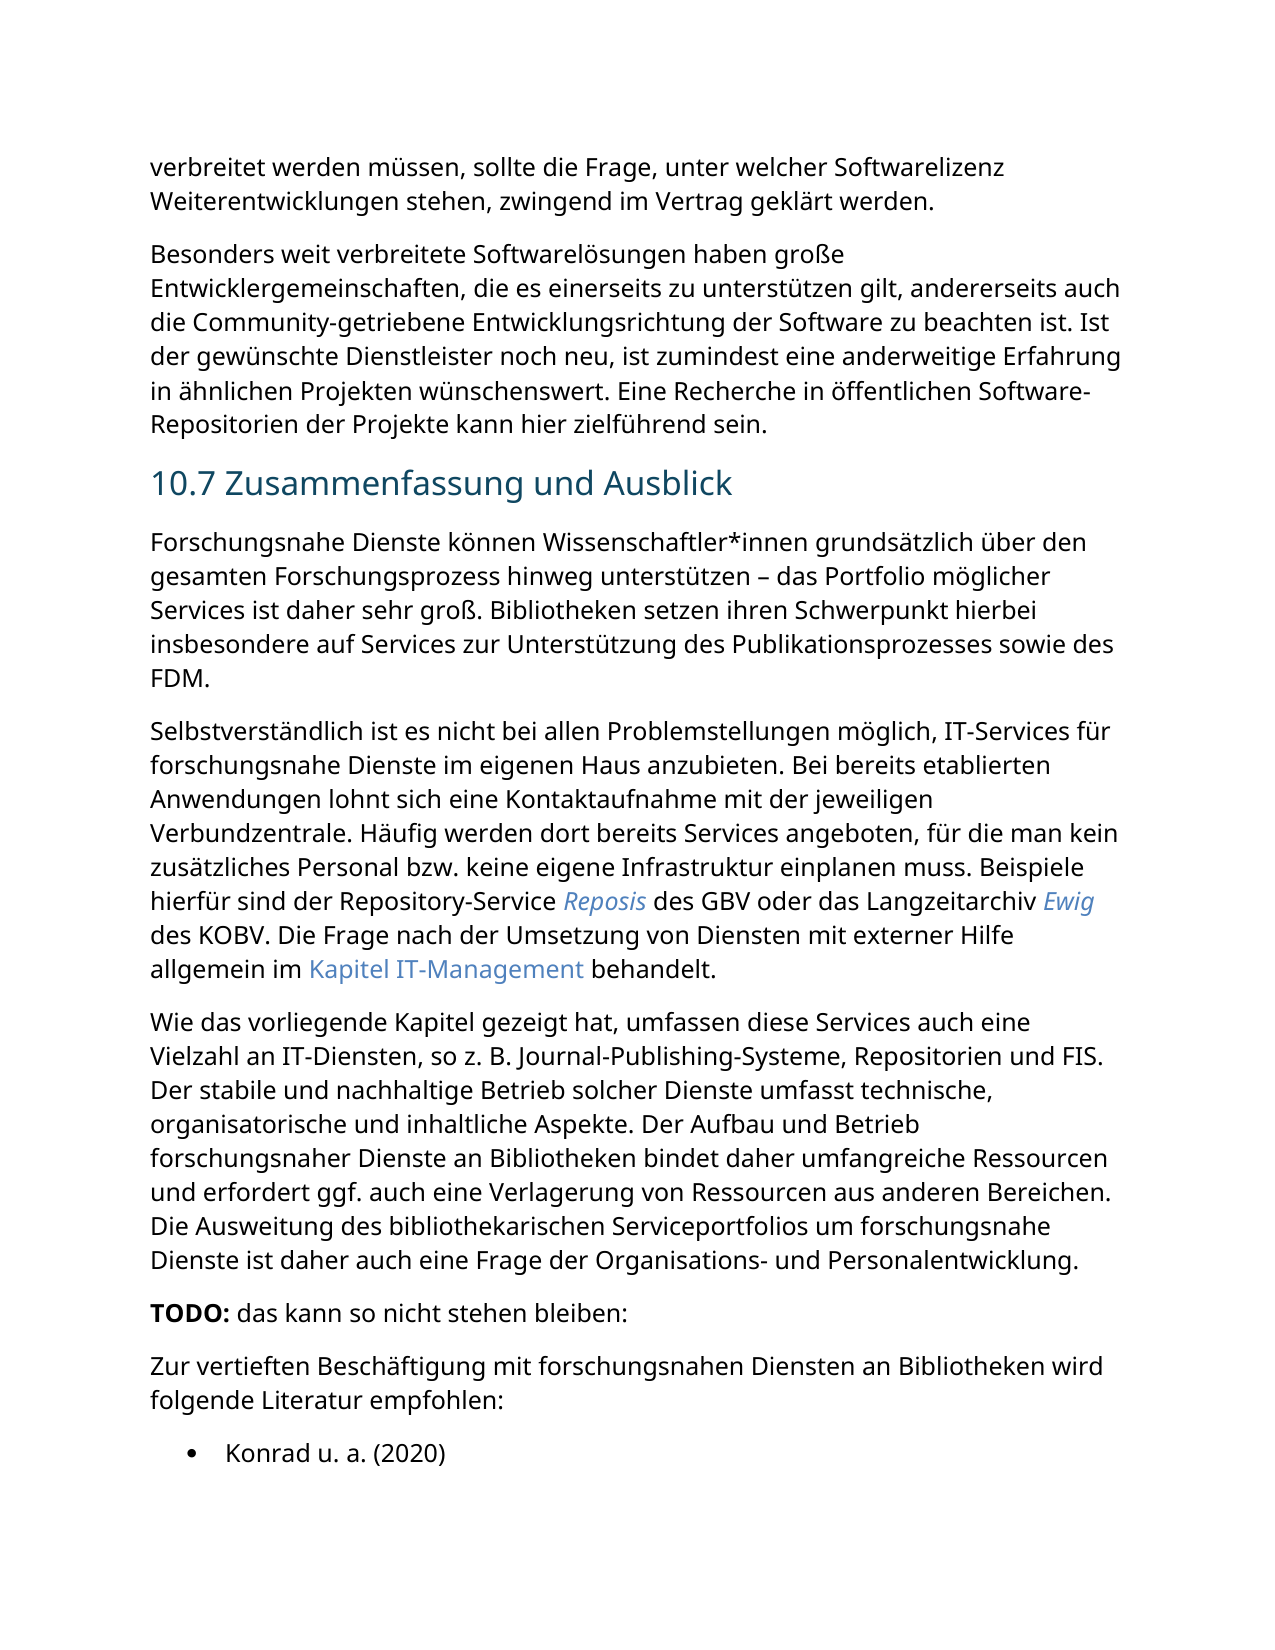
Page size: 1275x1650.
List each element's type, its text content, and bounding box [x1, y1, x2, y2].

text TODO: das kann so nicht stehen bleiben: [150, 1296, 1125, 1330]
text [150, 150, 1125, 218]
text Wie das vorliegende Kapitel gezeigt hat, umfassen diese Services auch eine Vielzahl an IT-Diensten, so z. B. Journal-Publishing-Systeme, Repositorien und FIS. Der stabile und nachhaltige Betrieb solcher Dienste umfasst technische, organisatorische und inhaltliche Aspekte. Der Aufbau und Betrieb forschungsnaher Dienste an Bibliotheken bindet daher umfangreiche Ressourcen und erfordert ggf. auch eine Verlagerung von Ressourcen aus anderen Bereichen. Die Ausweitung des bibliothekarischen Serviceportfolios um forschungsnahe Dienste ist daher auch eine Frage der Organisations- und Personalentwicklung. [150, 1004, 1125, 1277]
text Besonders weit verbreitete Softwarelösungen haben große Entwicklergemeinschaften, die es einerseits zu unterstützen gilt, andererseits auch die Community-getriebene Entwicklungsrichtung der Software zu beachten ist. Ist der gewünschte Dienstleister noch neu, ist zumindest eine anderweitige Erfahrung in ähnlichen Projekten wünschenswert. Eine Recherche in öffentlichen Software-Repositorien der Projekte kann hier zielführend sein. [150, 237, 1125, 441]
text Forschungsnahe Dienste können Wissenschaftler*innen grundsätzlich über den gesamten Forschungsprozess hinweg unterstützen – das Portfolio möglicher Services ist daher sehr groß. Bibliotheken setzen ihren Schwerpunkt hierbei insbesondere auf Services zur Unterstützung des Publikationsprozesses sowie des FDM. [150, 524, 1125, 694]
list Konrad u. a. (2020) [187, 1435, 1125, 1469]
text Zur vertieften Beschäftigung mit forschungsnahen Diensten an Bibliotheken wird folgende Literatur empfohlen: [150, 1348, 1125, 1417]
subtitle 10.7 Zusammenfassung und Ausblick [150, 460, 1125, 505]
text Selbstverständlich ist es nicht bei allen Problemstellungen möglich, IT-Services für forschungsnahe Dienste im eigenen Haus anzubieten. Bei bereits etablierten Anwendungen lohnt sich eine Kontaktaufnahme mit der jeweiligen Verbundzentrale. Häufig werden dort bereits Services angeboten, für die man kein zusätzliches Personal bzw. keine eigene Infrastruktur einplanen muss. Beispiele hierfür sind der Repository-Service Reposis des GBV oder das Langzeitarchiv Ewig des KOBV. Die Frage nach der Umsetzung von Diensten mit externer Hilfe allgemein im Kapitel IT-Management behandelt. [150, 713, 1125, 986]
